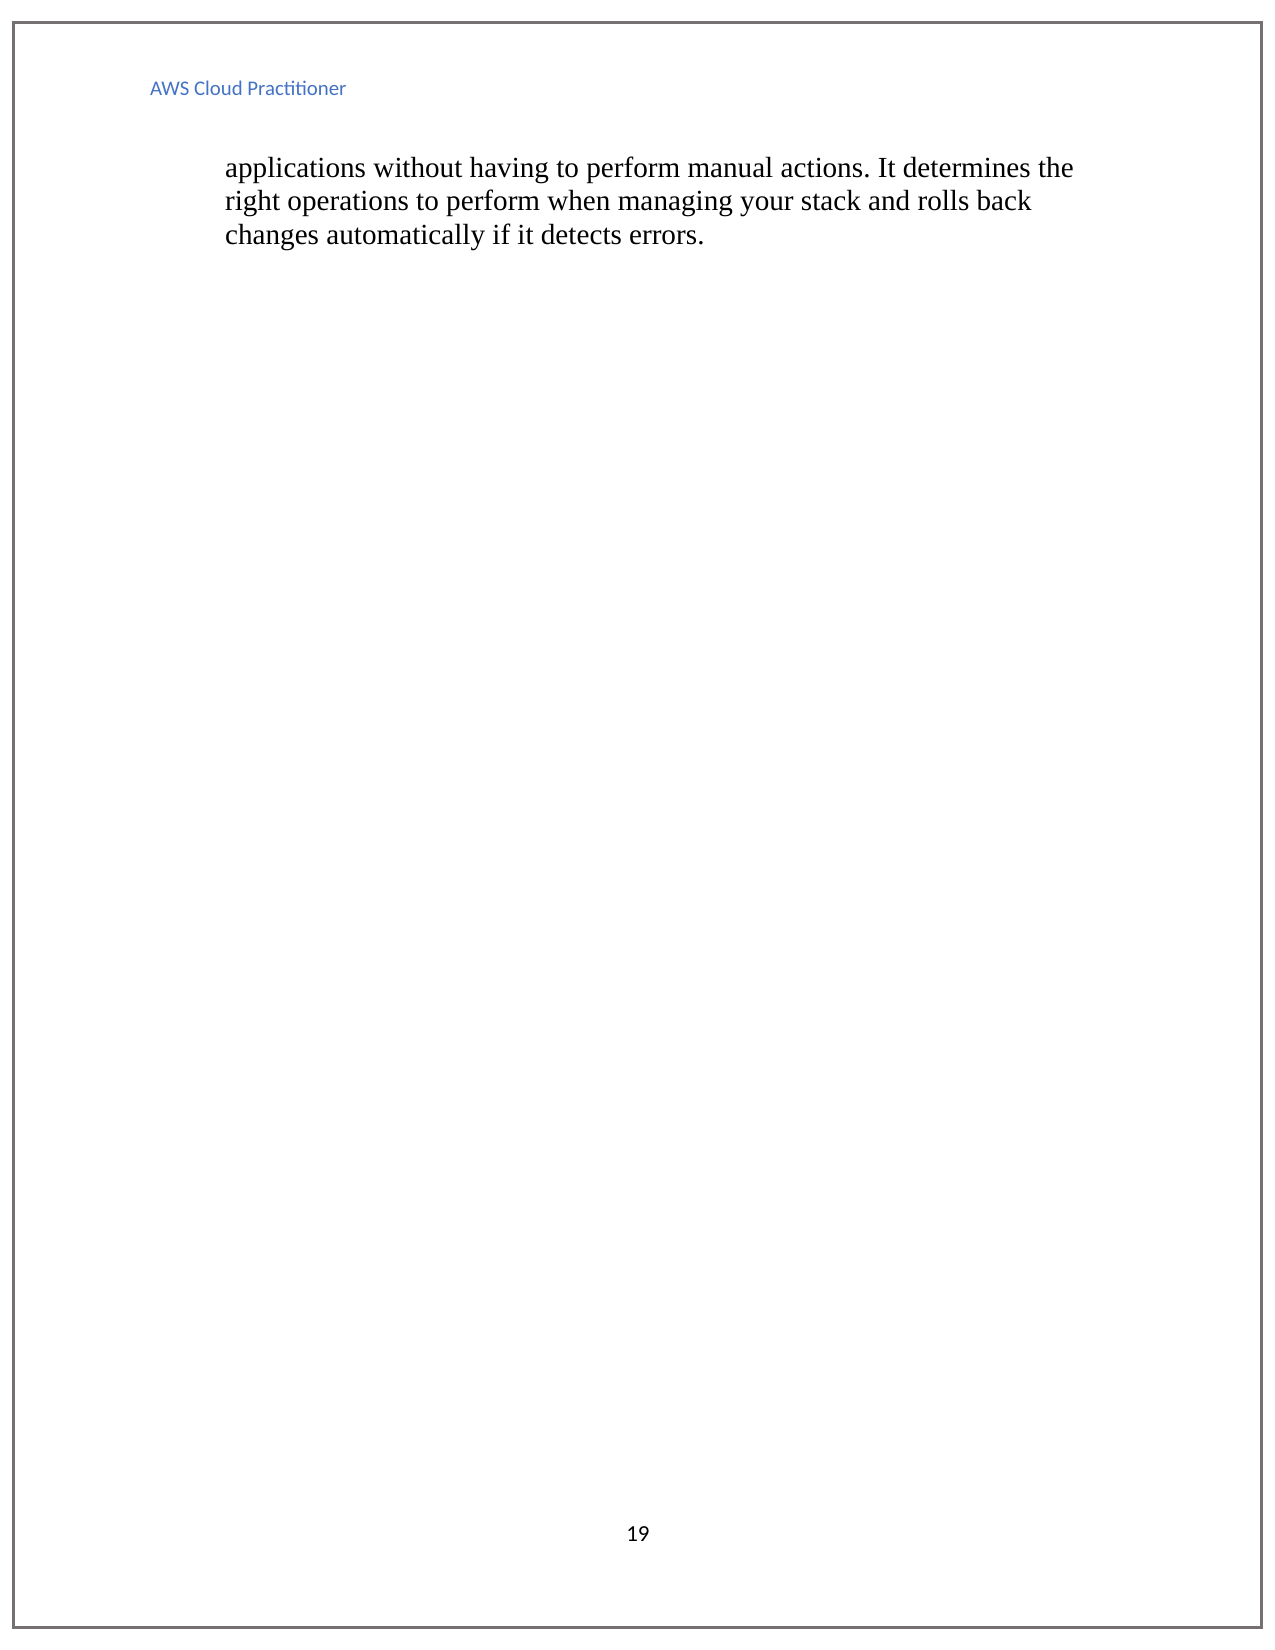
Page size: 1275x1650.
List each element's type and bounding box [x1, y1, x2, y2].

list [187, 150, 1125, 251]
